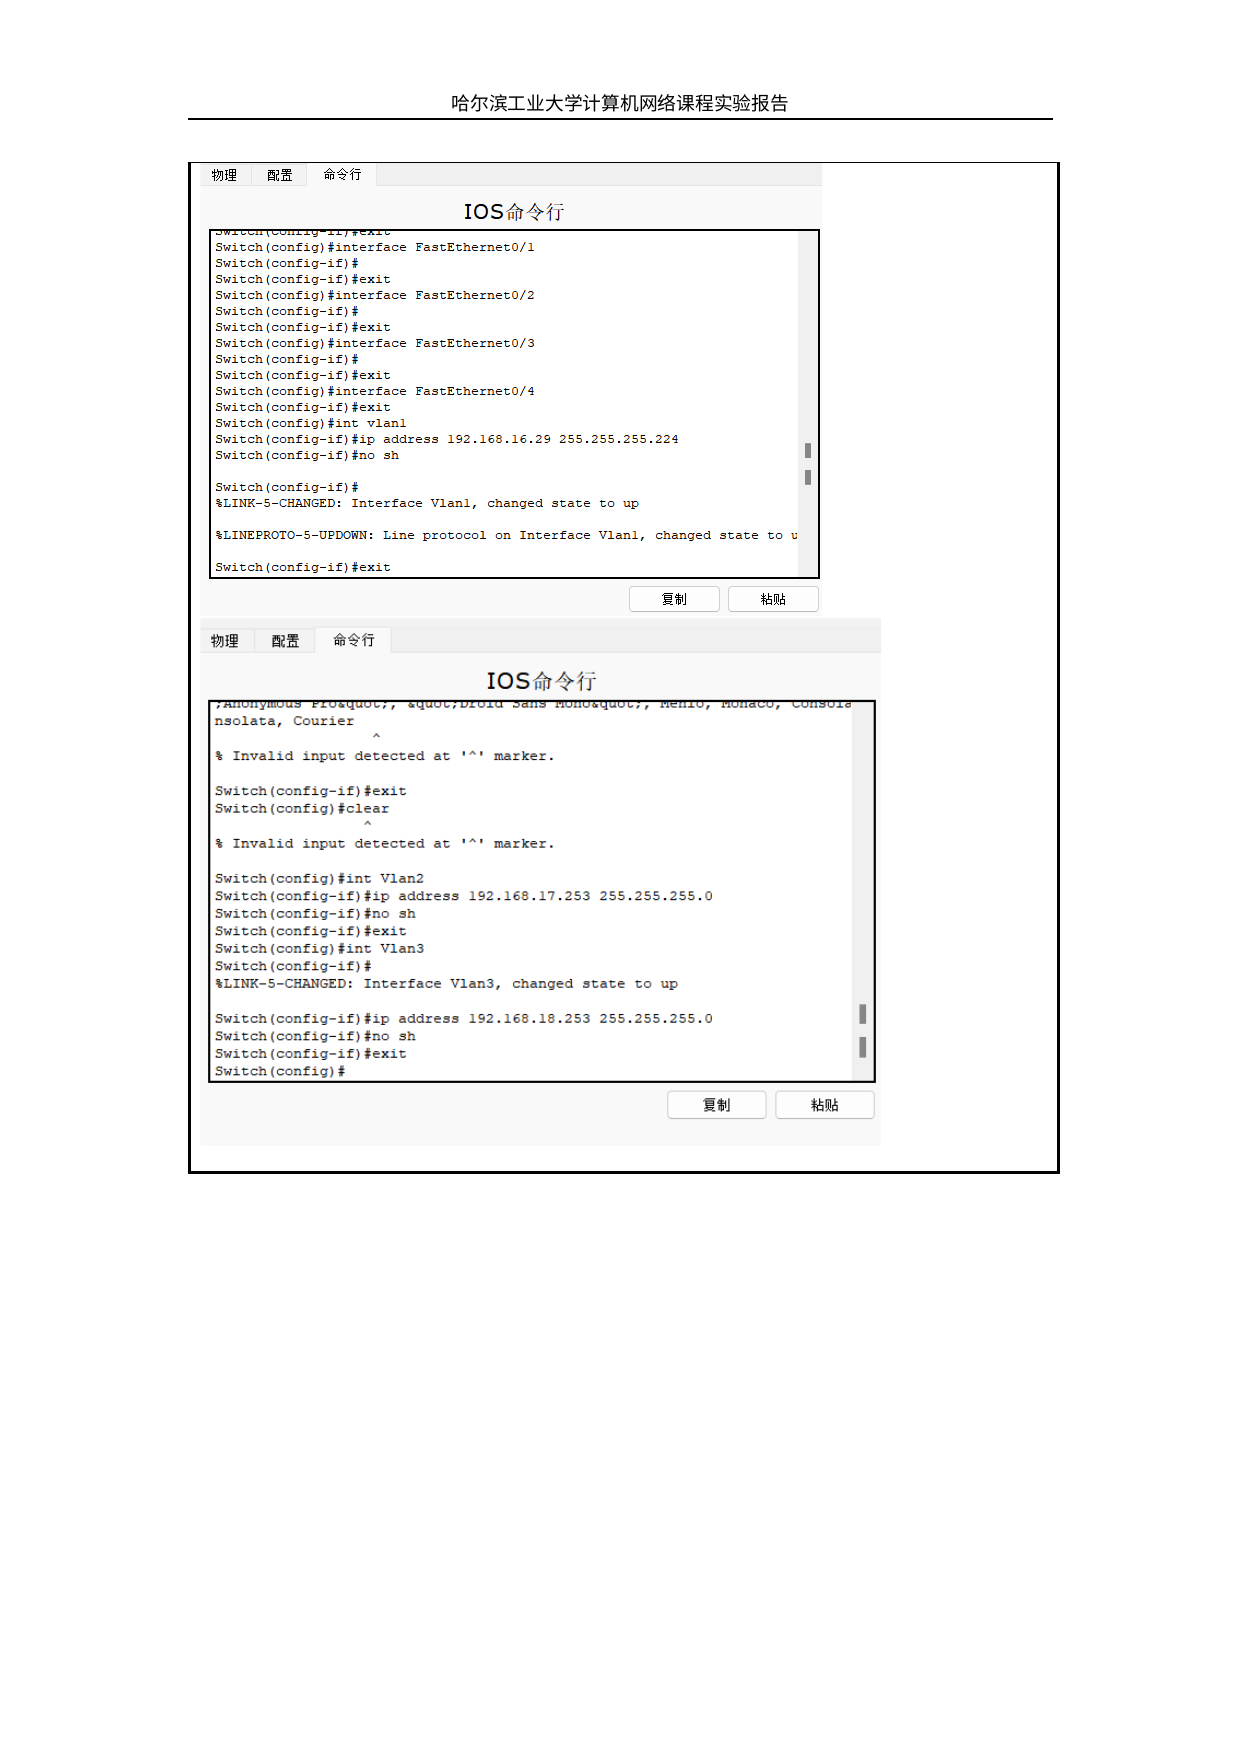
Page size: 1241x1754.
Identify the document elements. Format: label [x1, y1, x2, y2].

picture [200, 618, 882, 1146]
picture [200, 163, 823, 616]
table_cell [191, 163, 1057, 1171]
